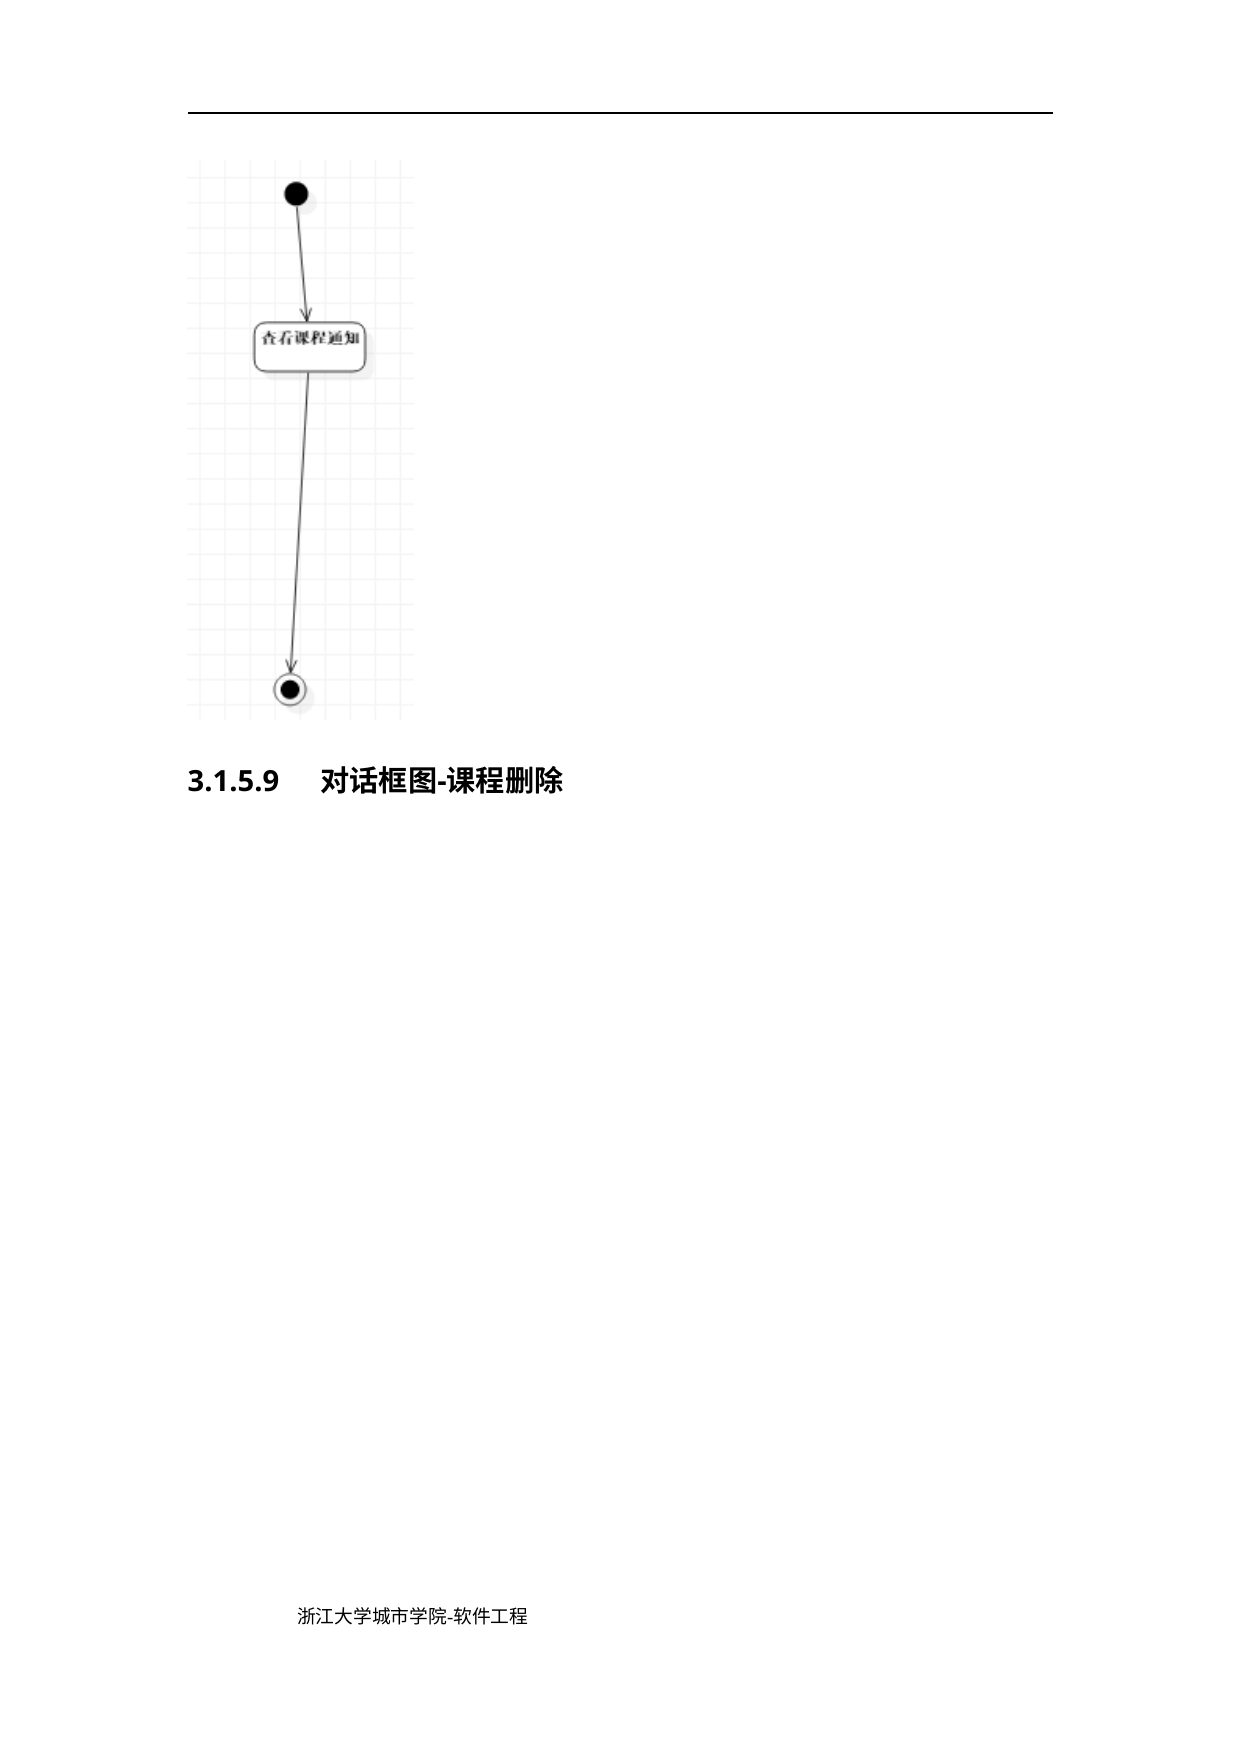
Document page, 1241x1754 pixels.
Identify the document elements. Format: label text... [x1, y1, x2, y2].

picture [187, 160, 414, 720]
text 对话框图-课程删除 [187, 746, 1053, 811]
